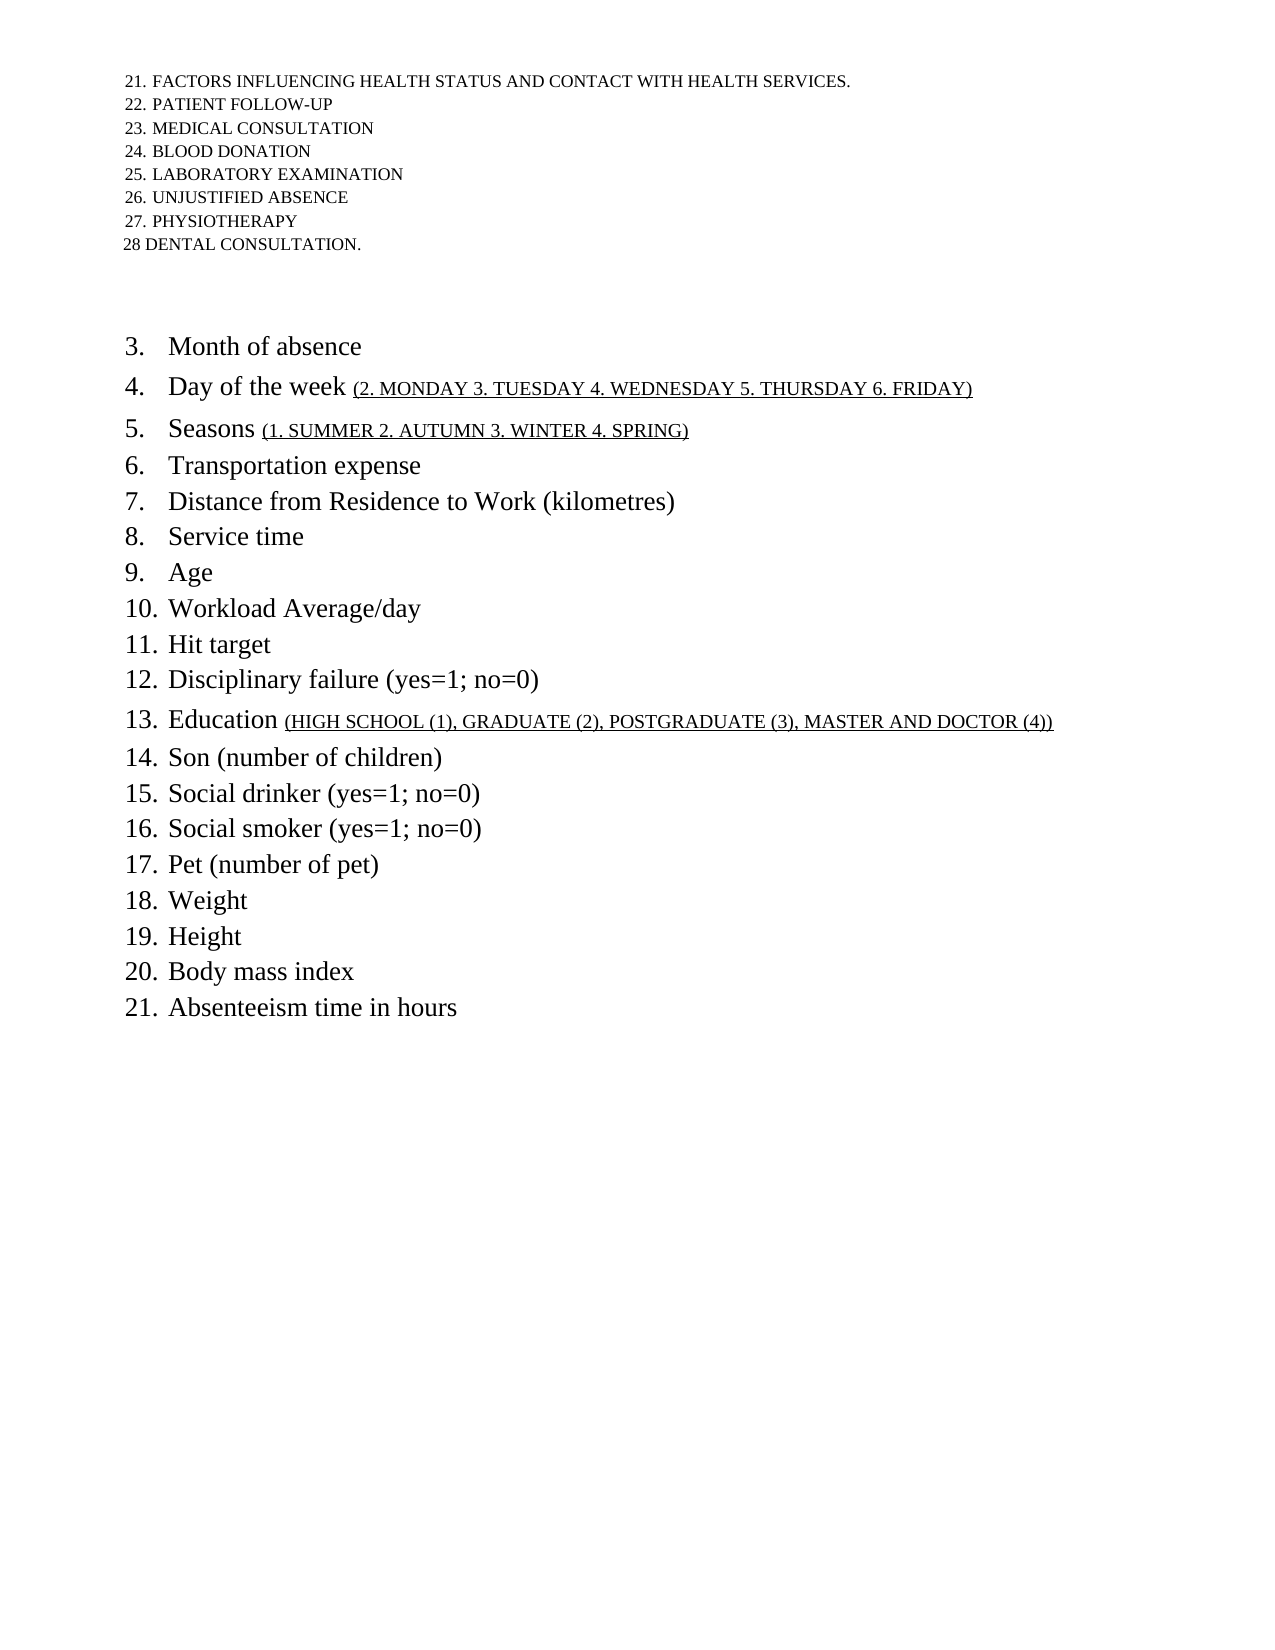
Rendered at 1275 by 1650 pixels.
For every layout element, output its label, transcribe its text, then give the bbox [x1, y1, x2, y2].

list Seasons (1. SUMMER 2. AUTUMN 3. WINTER 4. SPRING) [124, 412, 1158, 443]
list Absenteeism time in hours [124, 991, 1158, 1022]
list Workload Average/day [124, 592, 1158, 623]
list Education (HIGH SCHOOL (1), GRADUATE (2), POSTGRADUATE (3), MASTER AND DOCTOR (4)) [124, 703, 1158, 735]
list PATIENT FOLLOW-UP [124, 94, 1158, 114]
list FACTORS INFLUENCING HEALTH STATUS AND CONTACT WITH HEALTH SERVICES. [124, 71, 1158, 91]
list Height [124, 919, 1158, 951]
list Day of the week (2. MONDAY 3. TUESDAY 4. WEDNESDAY 5. THURSDAY 6. FRIDAY) [124, 370, 1158, 401]
list MEDICAL CONSULTATION [124, 117, 1158, 138]
list Social drinker (yes=1; no=0) [124, 777, 1158, 808]
list Distance from Residence to Work (kilometres) [124, 485, 1158, 516]
list Transportation expense [124, 449, 1158, 480]
list BLOOD DONATION [124, 141, 1158, 161]
list PHYSIOTHERAPY [124, 210, 1158, 231]
list UNJUSTIFIED ABSENCE [124, 187, 1158, 207]
text 28 DENTAL CONSULTATION. [123, 234, 1158, 254]
list Social smoker (yes=1; no=0) [124, 812, 1158, 843]
list Disciplinary failure (yes=1; no=0) [124, 663, 1158, 694]
list Son (number of children) [124, 741, 1158, 772]
list Body mass index [124, 955, 1158, 986]
list Hit target [124, 628, 1158, 659]
list Pet (number of pet) [124, 848, 1158, 879]
list LABORATORY EXAMINATION [124, 164, 1158, 184]
list Month of absence [124, 330, 1158, 361]
list Service time [124, 521, 1158, 552]
list Age [124, 556, 1158, 587]
list Weight [124, 884, 1158, 915]
